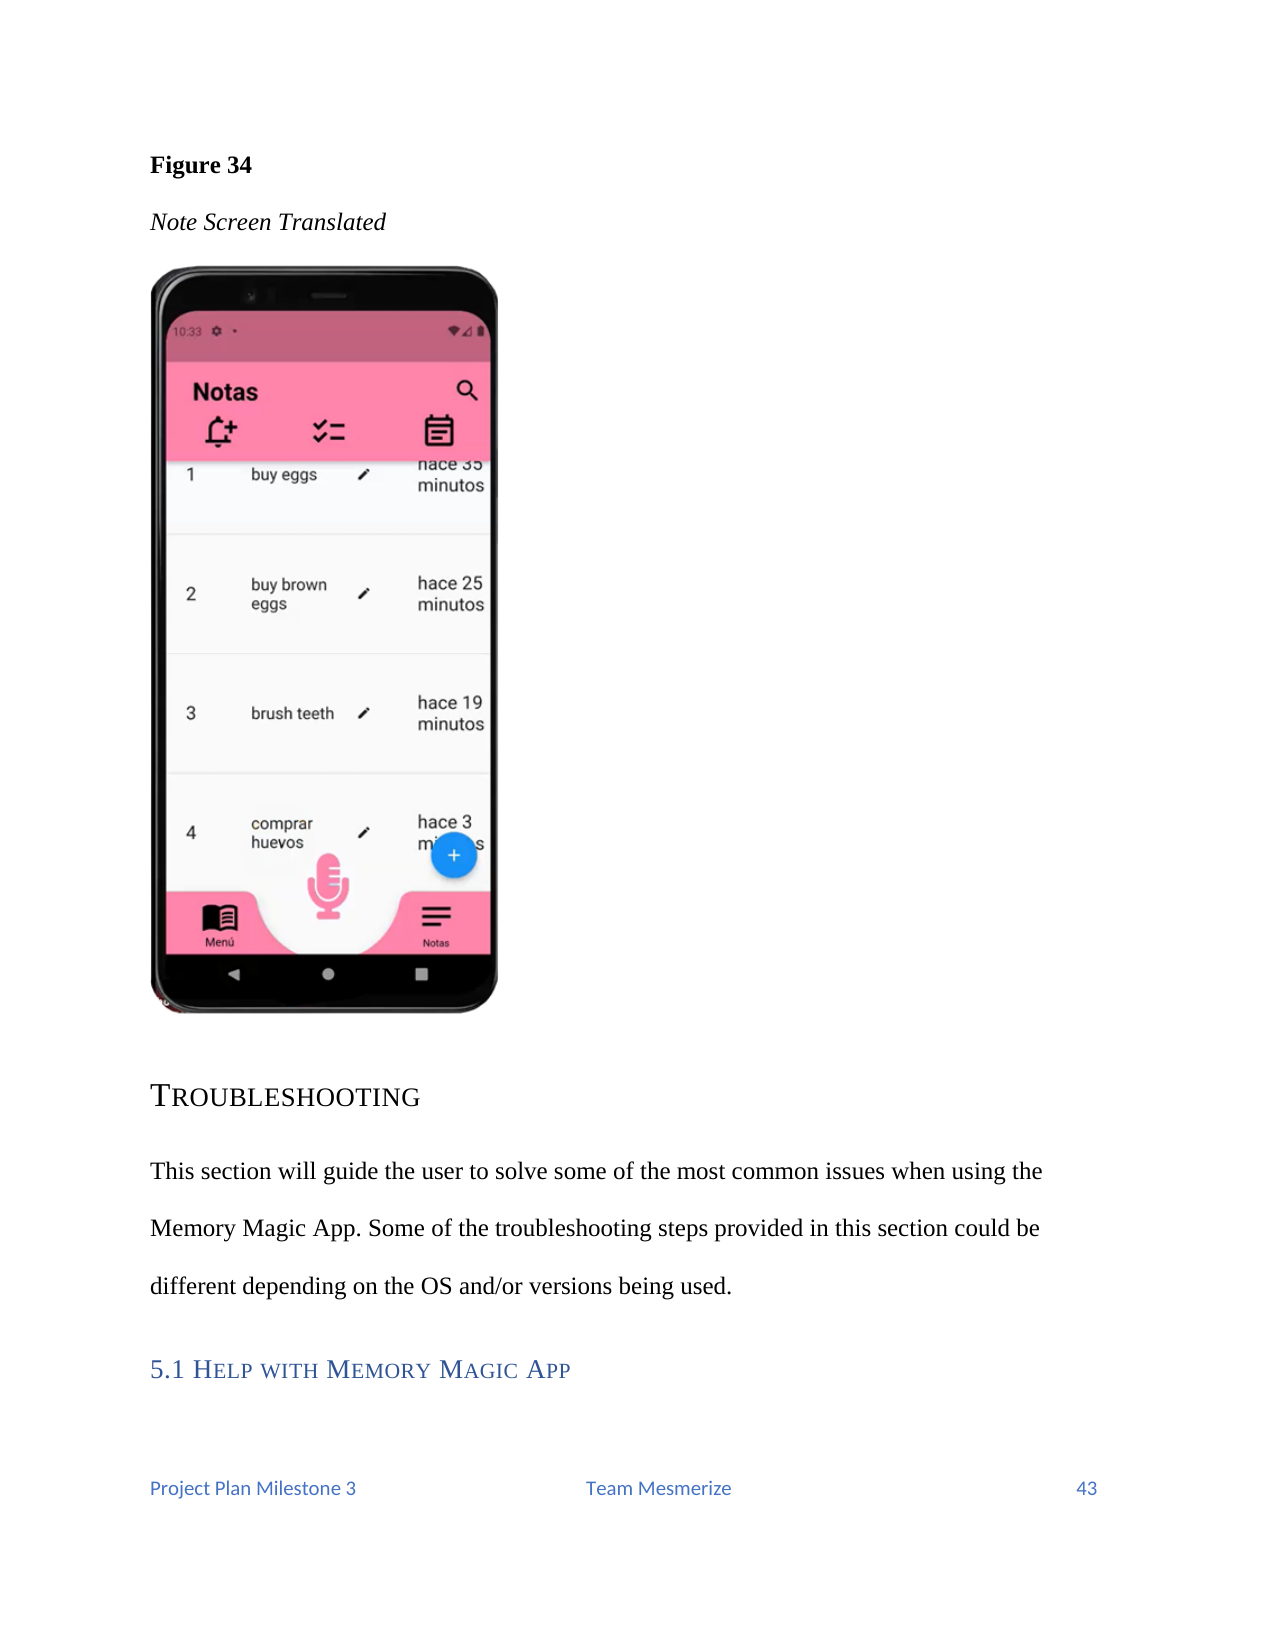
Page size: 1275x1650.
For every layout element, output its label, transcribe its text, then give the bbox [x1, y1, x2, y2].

text Figure 34 [150, 150, 1125, 179]
text This section will guide the user to solve some of the most common issues when using the Memory Magic App. Some of the troubleshooting steps provided in this section could be different depending on the OS and/or versions being used. [150, 1156, 1125, 1299]
subtitle 5.1 Help with Memory Magic App [150, 1353, 1125, 1384]
subtitle Troubleshooting [150, 1075, 1125, 1113]
text Note Screen Translated [150, 207, 1125, 236]
picture [150, 265, 499, 1015]
